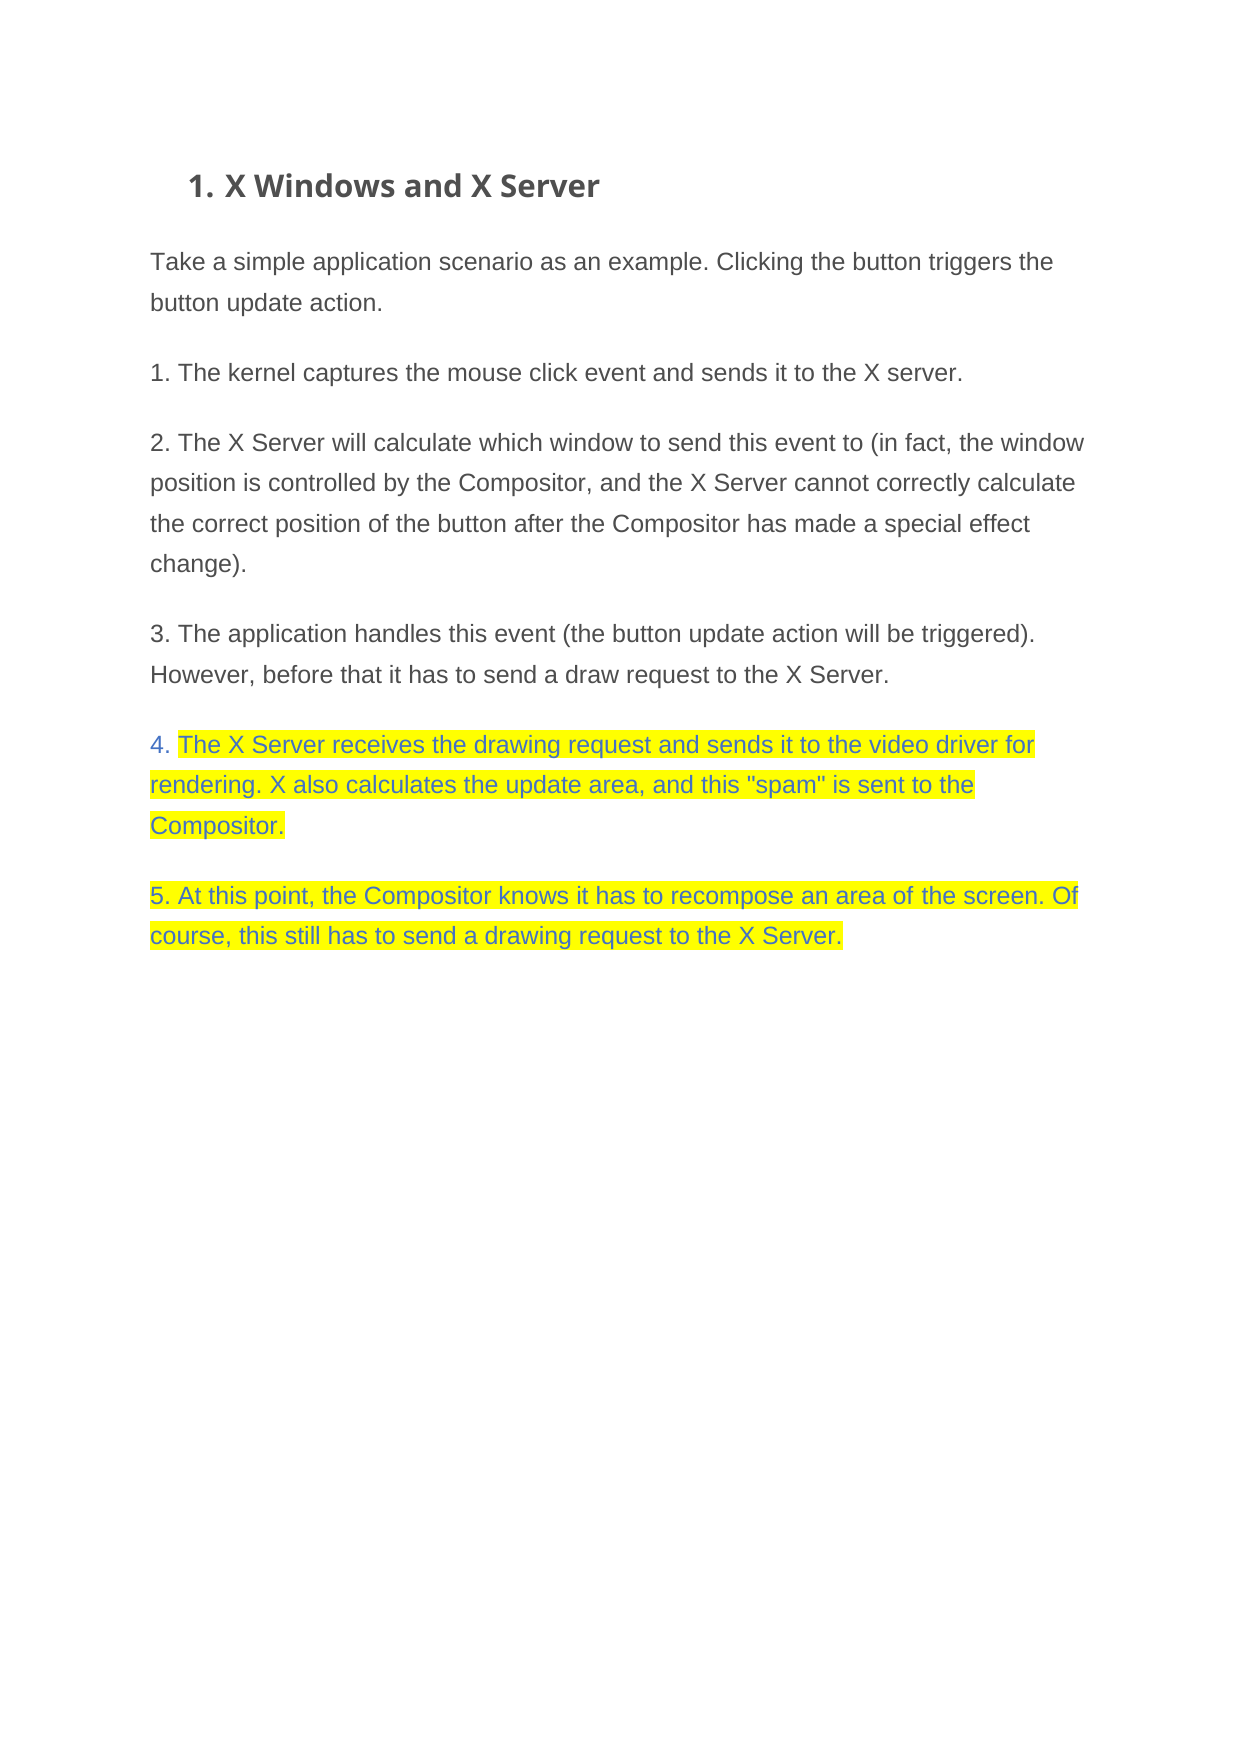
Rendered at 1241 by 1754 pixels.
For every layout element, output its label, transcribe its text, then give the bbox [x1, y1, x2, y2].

text 1. The kernel captures the mouse click event and sends it to the X server. [150, 346, 1090, 386]
text 2. The X Server will calculate which window to send this event to (in fact, the window position is controlled by the Compositor, and the X Server cannot correctly calculate the correct position of the button after the Compositor has made a special effect change). [150, 416, 1090, 578]
text 3. The application handles this event (the button update action will be triggered). However, before that it has to send a draw request to the X Server. [150, 607, 1090, 688]
text 4. The X Server receives the drawing request and sends it to the video driver for rendering. X also calculates the update area, and this "spam" is sent to the Compositor. [150, 718, 1090, 839]
text 5. At this point, the Compositor knows it has to recompose an area of ​​the screen. Of course, this still has to send a drawing request to the X Server. [150, 869, 1090, 950]
list X Windows and X Server [187, 162, 1090, 206]
text Take a simple application scenario as an example. Clicking the button triggers the button update action. [150, 235, 1090, 317]
